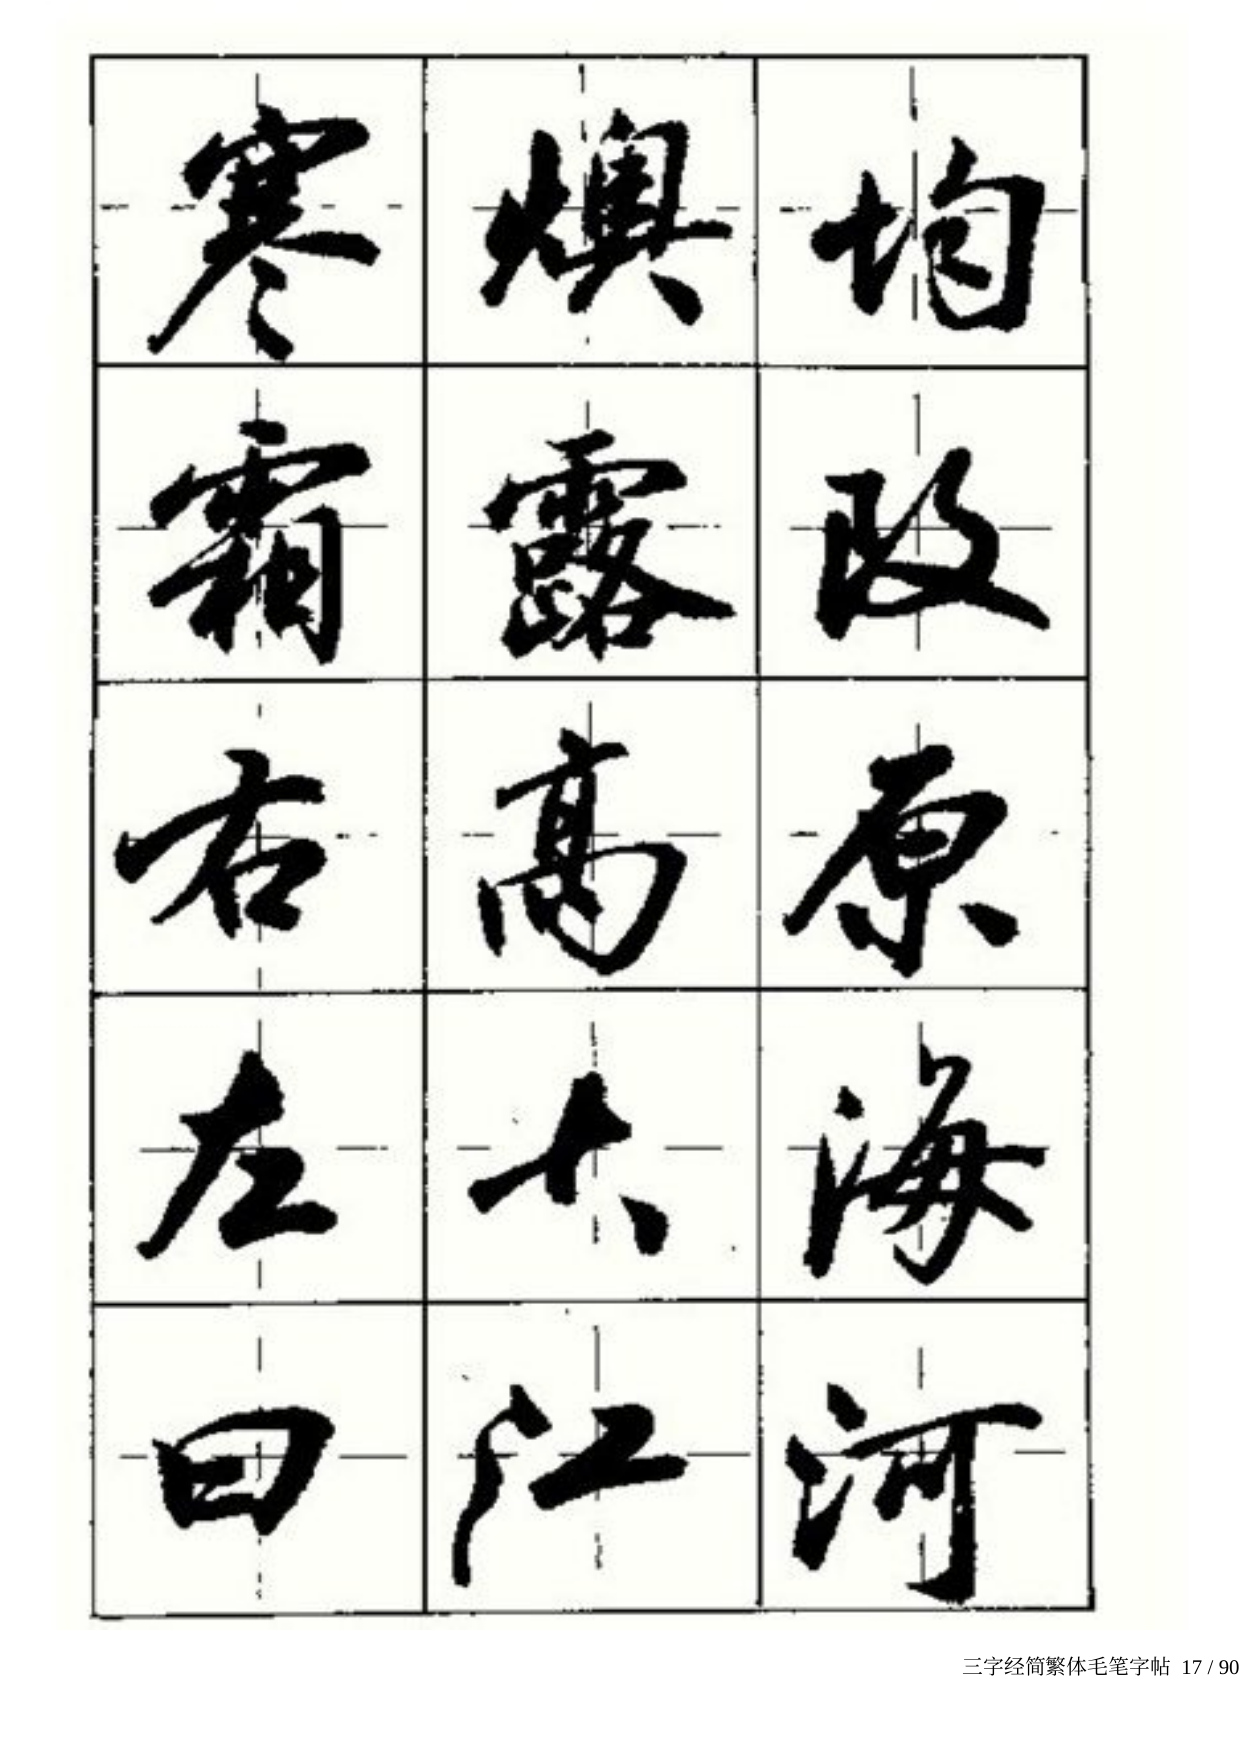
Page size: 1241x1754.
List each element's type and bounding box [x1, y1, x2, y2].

picture [45, 1, 1195, 1630]
